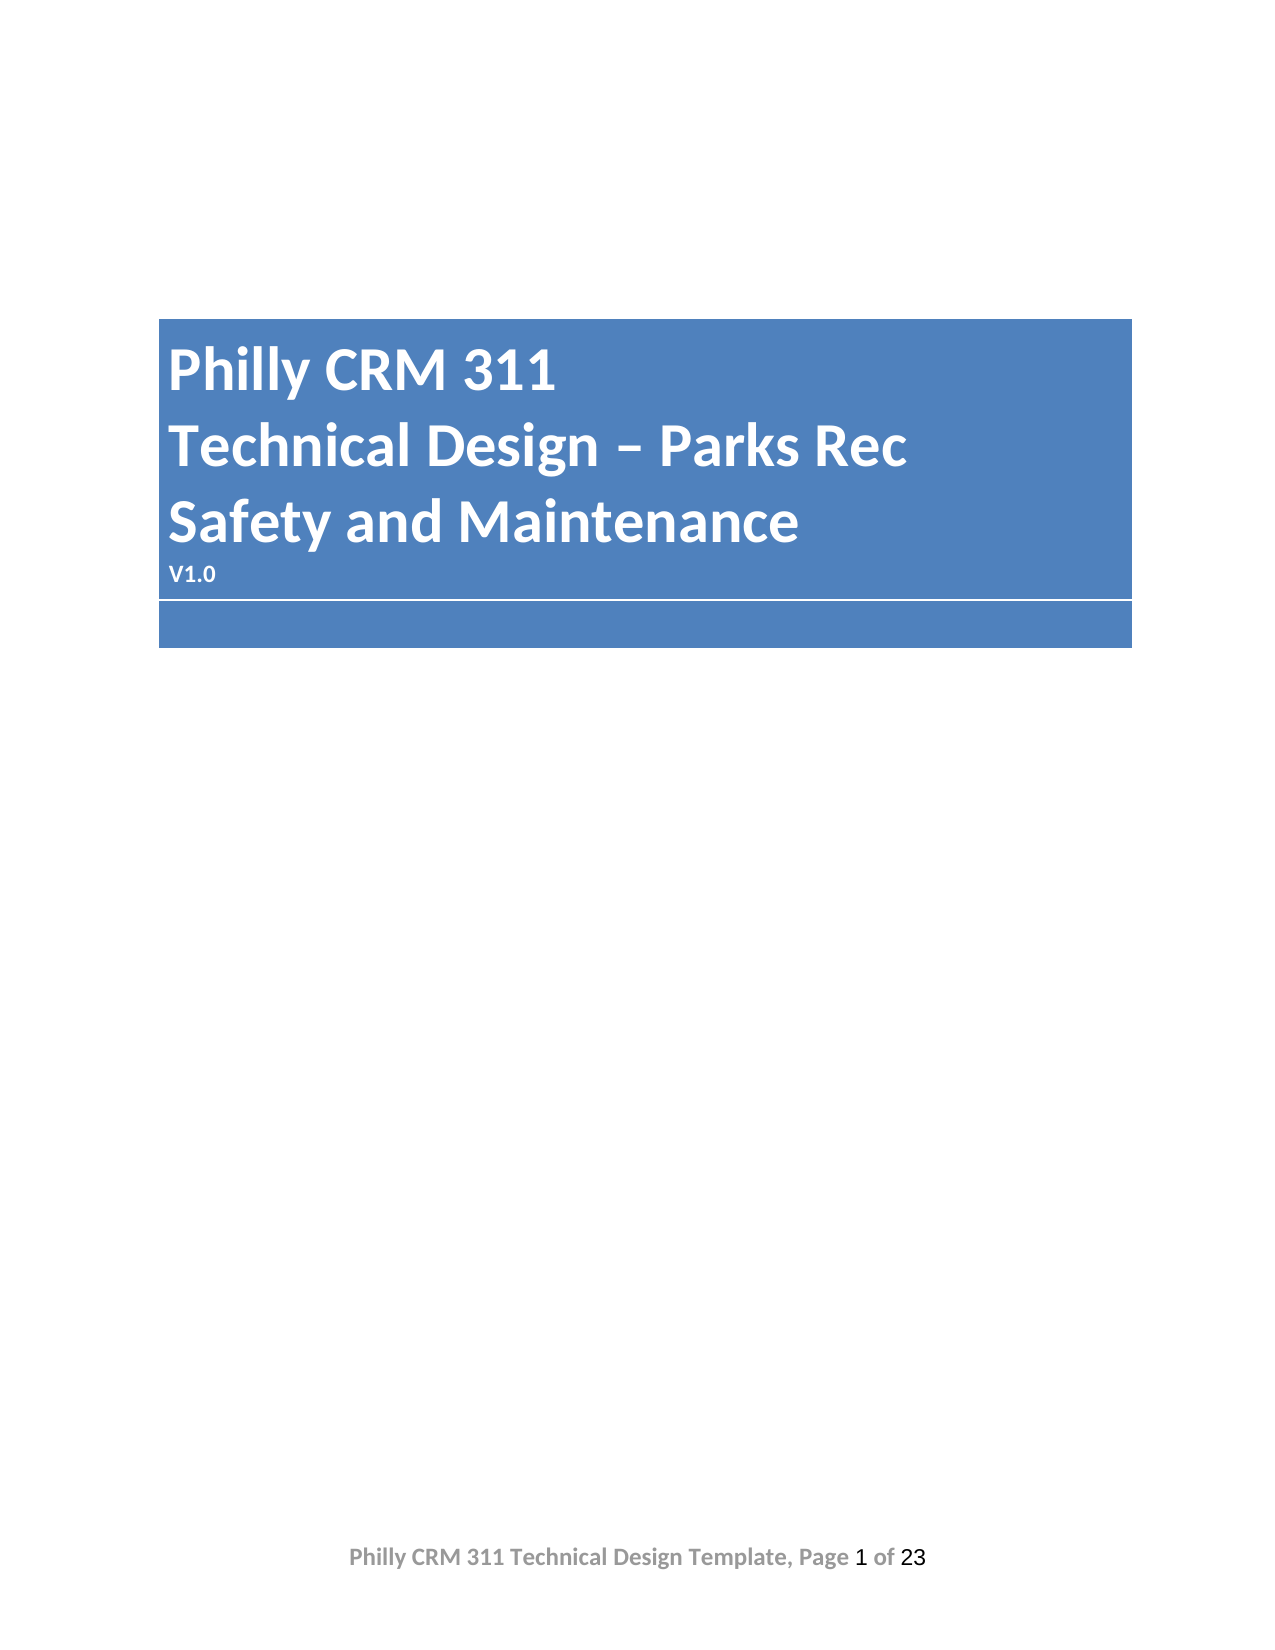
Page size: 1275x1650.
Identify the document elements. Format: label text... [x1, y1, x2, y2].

table_cell [159, 601, 1132, 648]
table_header Philly CRM 311 Technical Design – Parks Rec Safety and Maintenance V1.0 [159, 319, 1132, 599]
